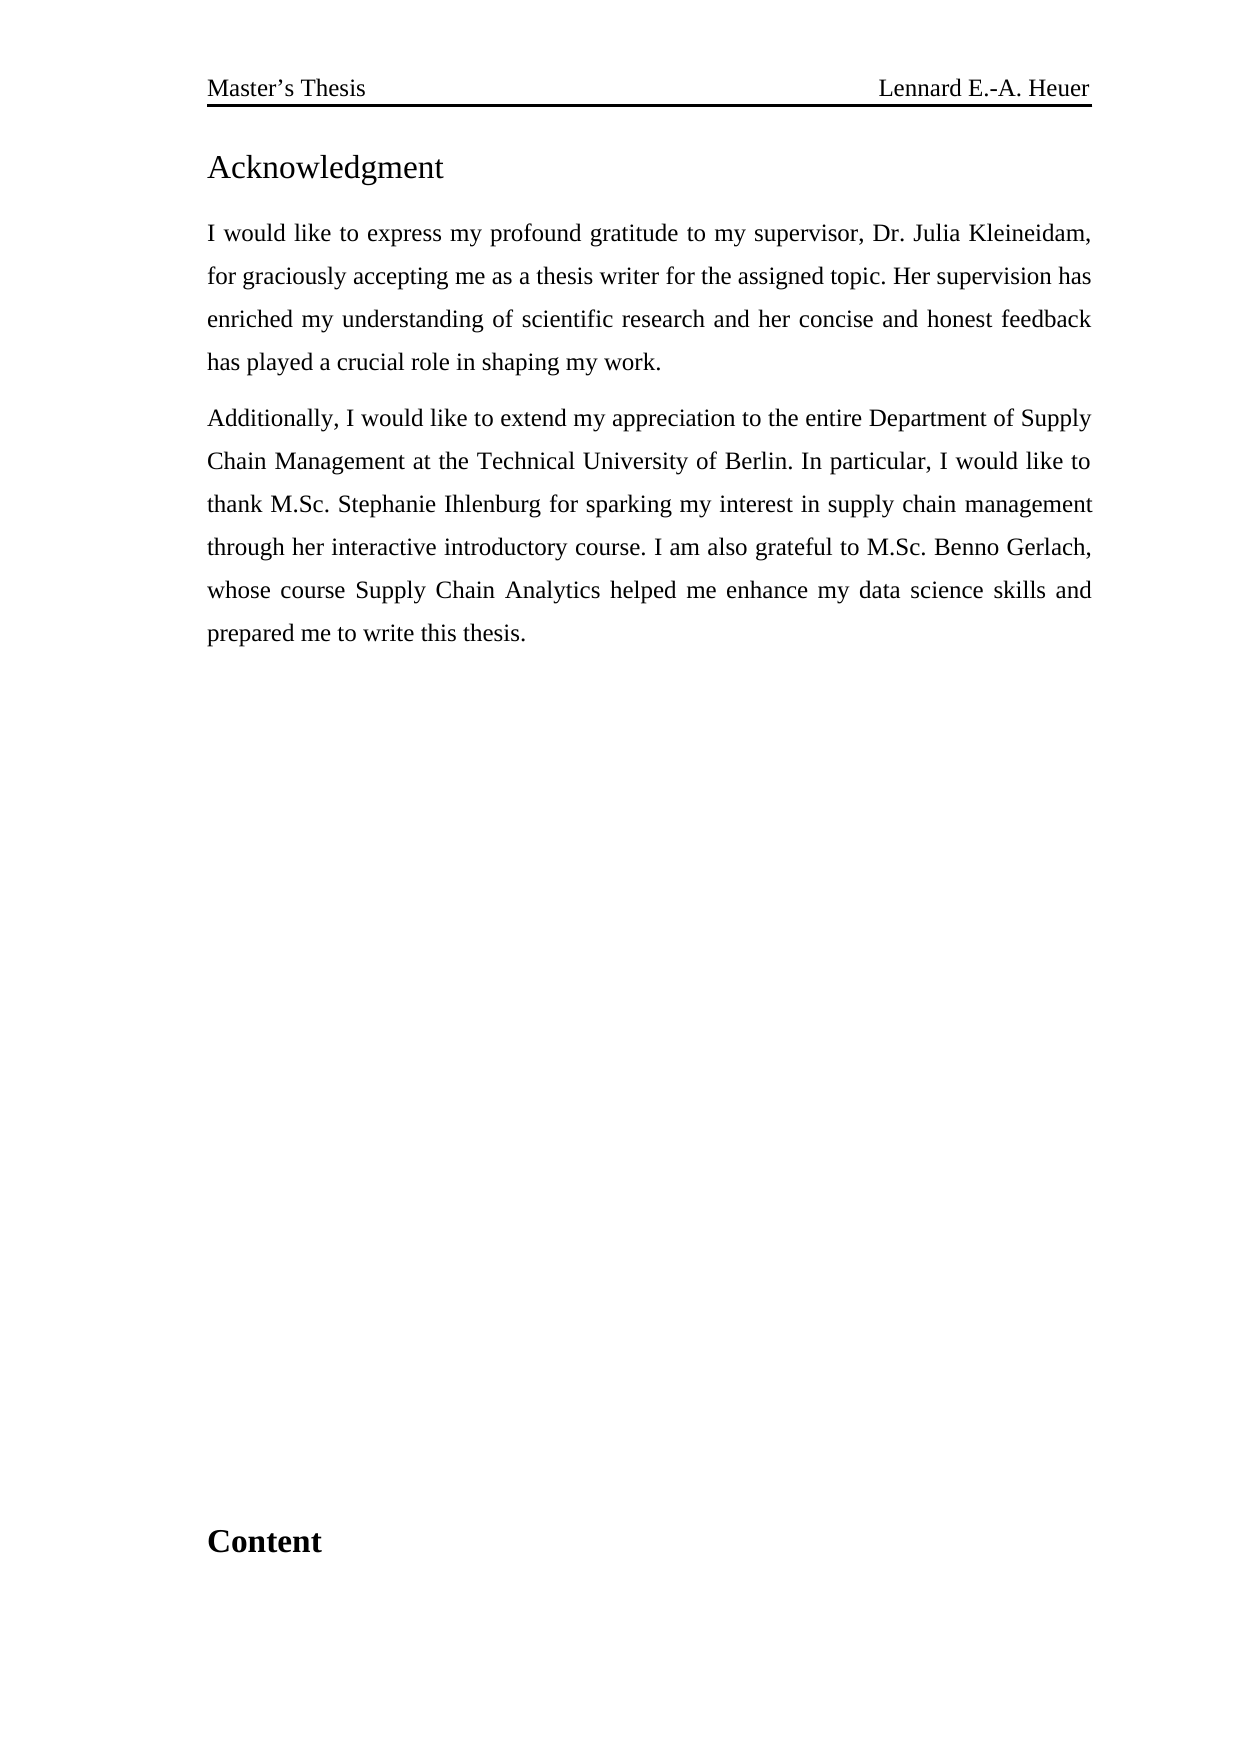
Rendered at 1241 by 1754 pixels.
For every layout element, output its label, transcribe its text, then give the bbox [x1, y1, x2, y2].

text Additionally, I would like to extend my appreciation to the entire Department of Supply Chain Management at the Technical University of Berlin. In particular, I would like to thank M.Sc. Stephanie Ihlenburg for sparking my interest in supply chain management through her interactive introductory course. I am also grateful to M.Sc. Benno Gerlach, whose course Supply Chain Analytics helped me enhance my data science skills and prepared me to write this thesis. [207, 403, 1092, 647]
text I would like to express my profound gratitude to my supervisor, Dr. Julia Kleineidam, for graciously accepting me as a thesis writer for the assigned topic. Her supervision has enriched my understanding of scientific research and her concise and honest feedback has played a crucial role in shaping my work. [207, 218, 1092, 376]
subtitle Acknowledgment [207, 148, 1092, 186]
